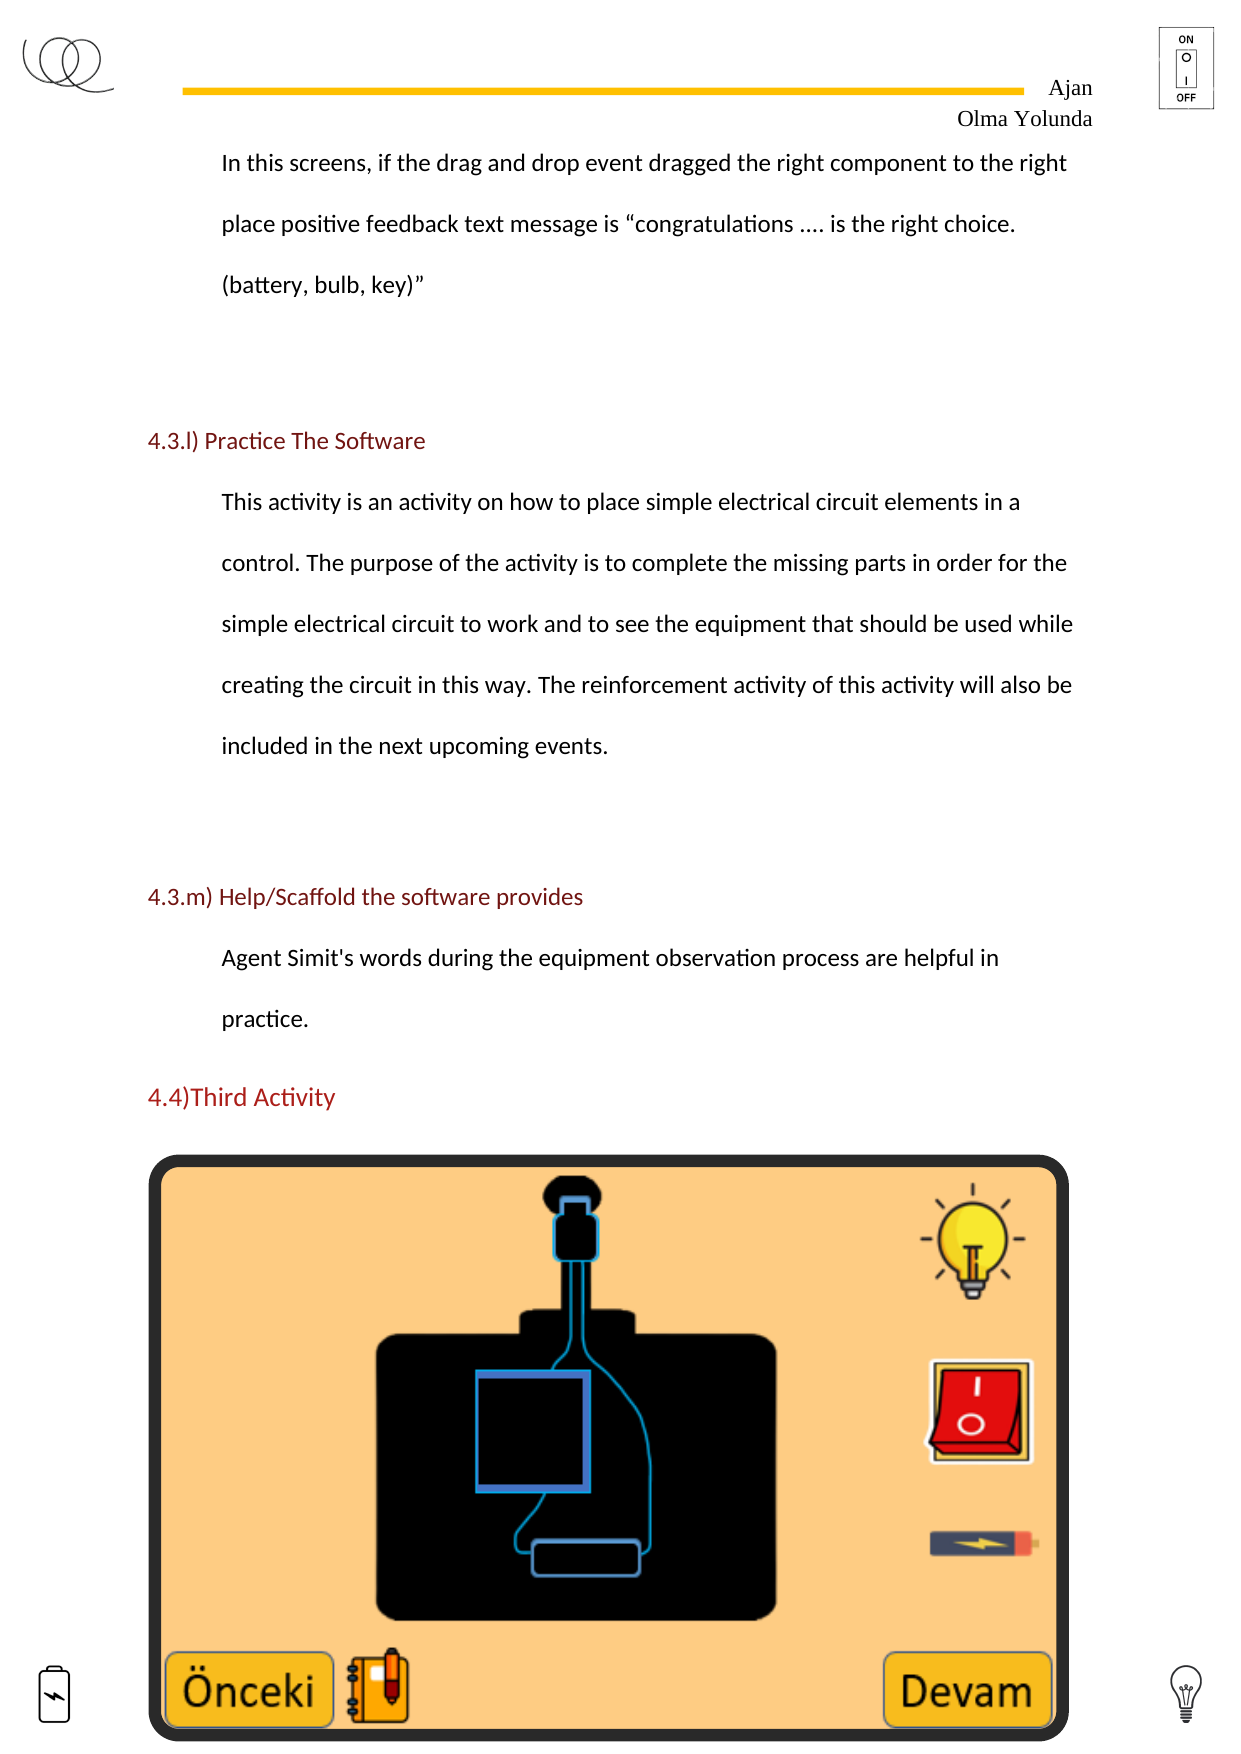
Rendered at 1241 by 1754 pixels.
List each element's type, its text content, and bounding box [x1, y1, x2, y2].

picture [1143, 1652, 1229, 1737]
subtitle 4.4)Third Activity [148, 1081, 1093, 1113]
picture [1, 1641, 117, 1748]
picture [1140, 21, 1237, 125]
text This activity is an activity on how to place simple electrical circuit elements in a control. The purpose of the activity is to complete the missing parts in order for the simple electrical circuit to work and to see the equipment that should be used while creating the circuit in this way. The reinforcement activity of this activity will also be included in the next upcoming events. [221, 486, 1093, 761]
picture [162, 1168, 1056, 1728]
text Agent Simit's words during the equipment observation process are helpful in practice. [221, 942, 1093, 1033]
picture [11, 32, 114, 105]
subtitle 4.3.m) Help/Scaffold the software provides [148, 881, 1093, 911]
subtitle 4.3.l) Practice The Software [148, 425, 1093, 456]
text In this screens, if the drag and drop event dragged the right component to the right place positive feedback text message is “congratulations .... is the right choice.(battery, bulb, key)” [221, 148, 1093, 300]
